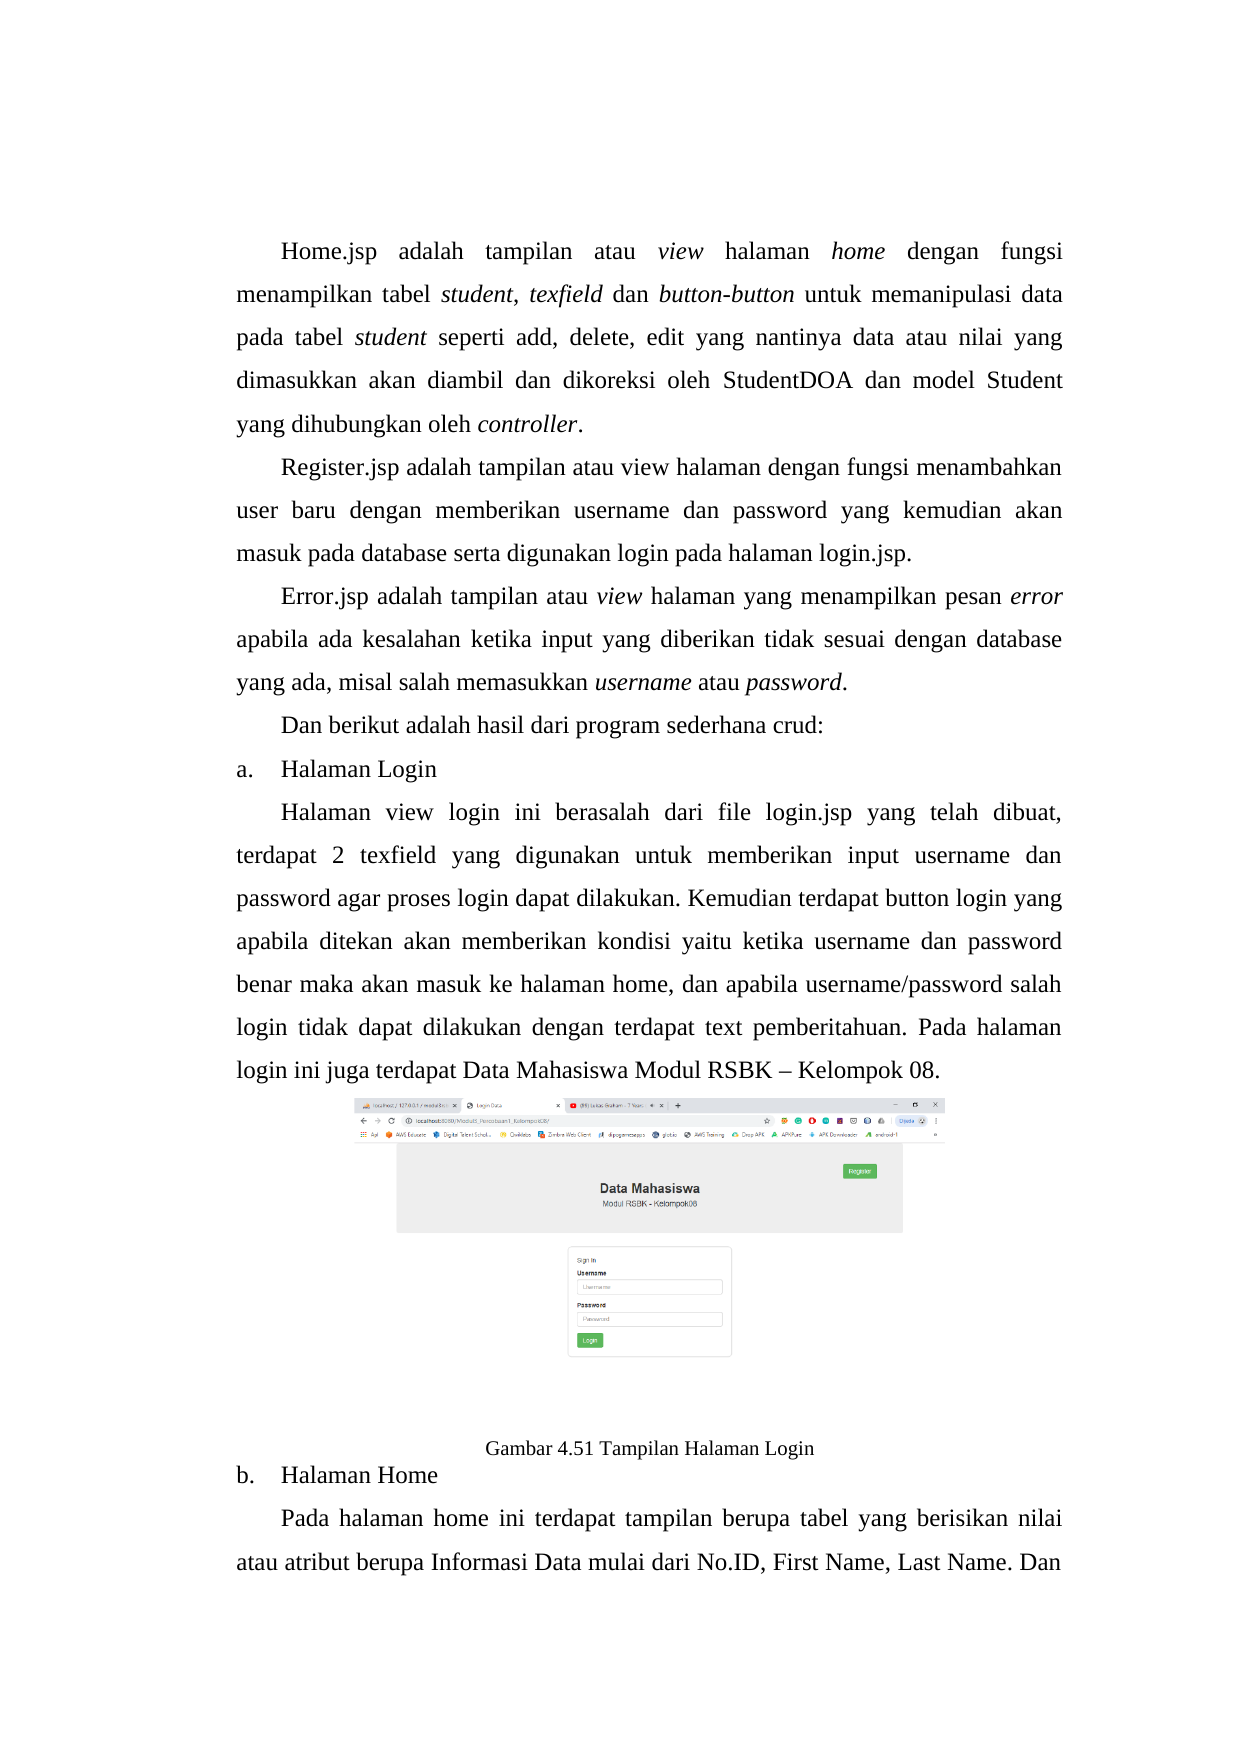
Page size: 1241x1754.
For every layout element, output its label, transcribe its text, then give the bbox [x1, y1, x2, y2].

text Error.jsp adalah tampilan atau view halaman yang menampilkan pesan error apabila ada kesalahan ketika input yang diberikan tidak sesuai dengan database yang ada, misal salah memasukkan username atau password. [236, 581, 1063, 696]
text Halaman view login ini berasalah dari file login.jsp yang telah dibuat, terdapat 2 texfield yang digunakan untuk memberikan input username dan password agar proses login dapat dilakukan. Kemudian terdapat button login yang apabila ditekan akan memberikan kondisi yaitu ketika username dan password benar maka akan masuk ke halaman home, dan apabila username/password salah login tidak dapat dilakukan dengan terdapat text pemberitahuan. Pada halaman login ini juga terdapat Data Mahasiswa Modul RSBK – Kelompok 08. [236, 797, 1063, 1084]
text Home.jsp adalah tampilan atau view halaman home dengan fungsi menampilkan tabel student, texfield dan button-button untuk memanipulasi data pada tabel student seperti add, delete, edit yang nantinya data atau nilai yang dimasukkan akan diambil dan dikoreksi oleh StudentDOA dan model Student yang dihubungkan oleh controller. [236, 236, 1063, 437]
picture [354, 1098, 945, 1423]
text Register.jsp adalah tampilan atau view halaman dengan fungsi menambahkan user baru dengan memberikan username dan password yang kemudian akan masuk pada database serta digunakan login pada halaman login.jsp. [236, 452, 1063, 567]
list Halaman Login [236, 754, 1063, 782]
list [236, 1503, 1063, 1575]
text Dan berikut adalah hasil dari program sederhana crud: [236, 711, 1063, 739]
list Halaman Home [236, 1460, 1063, 1489]
